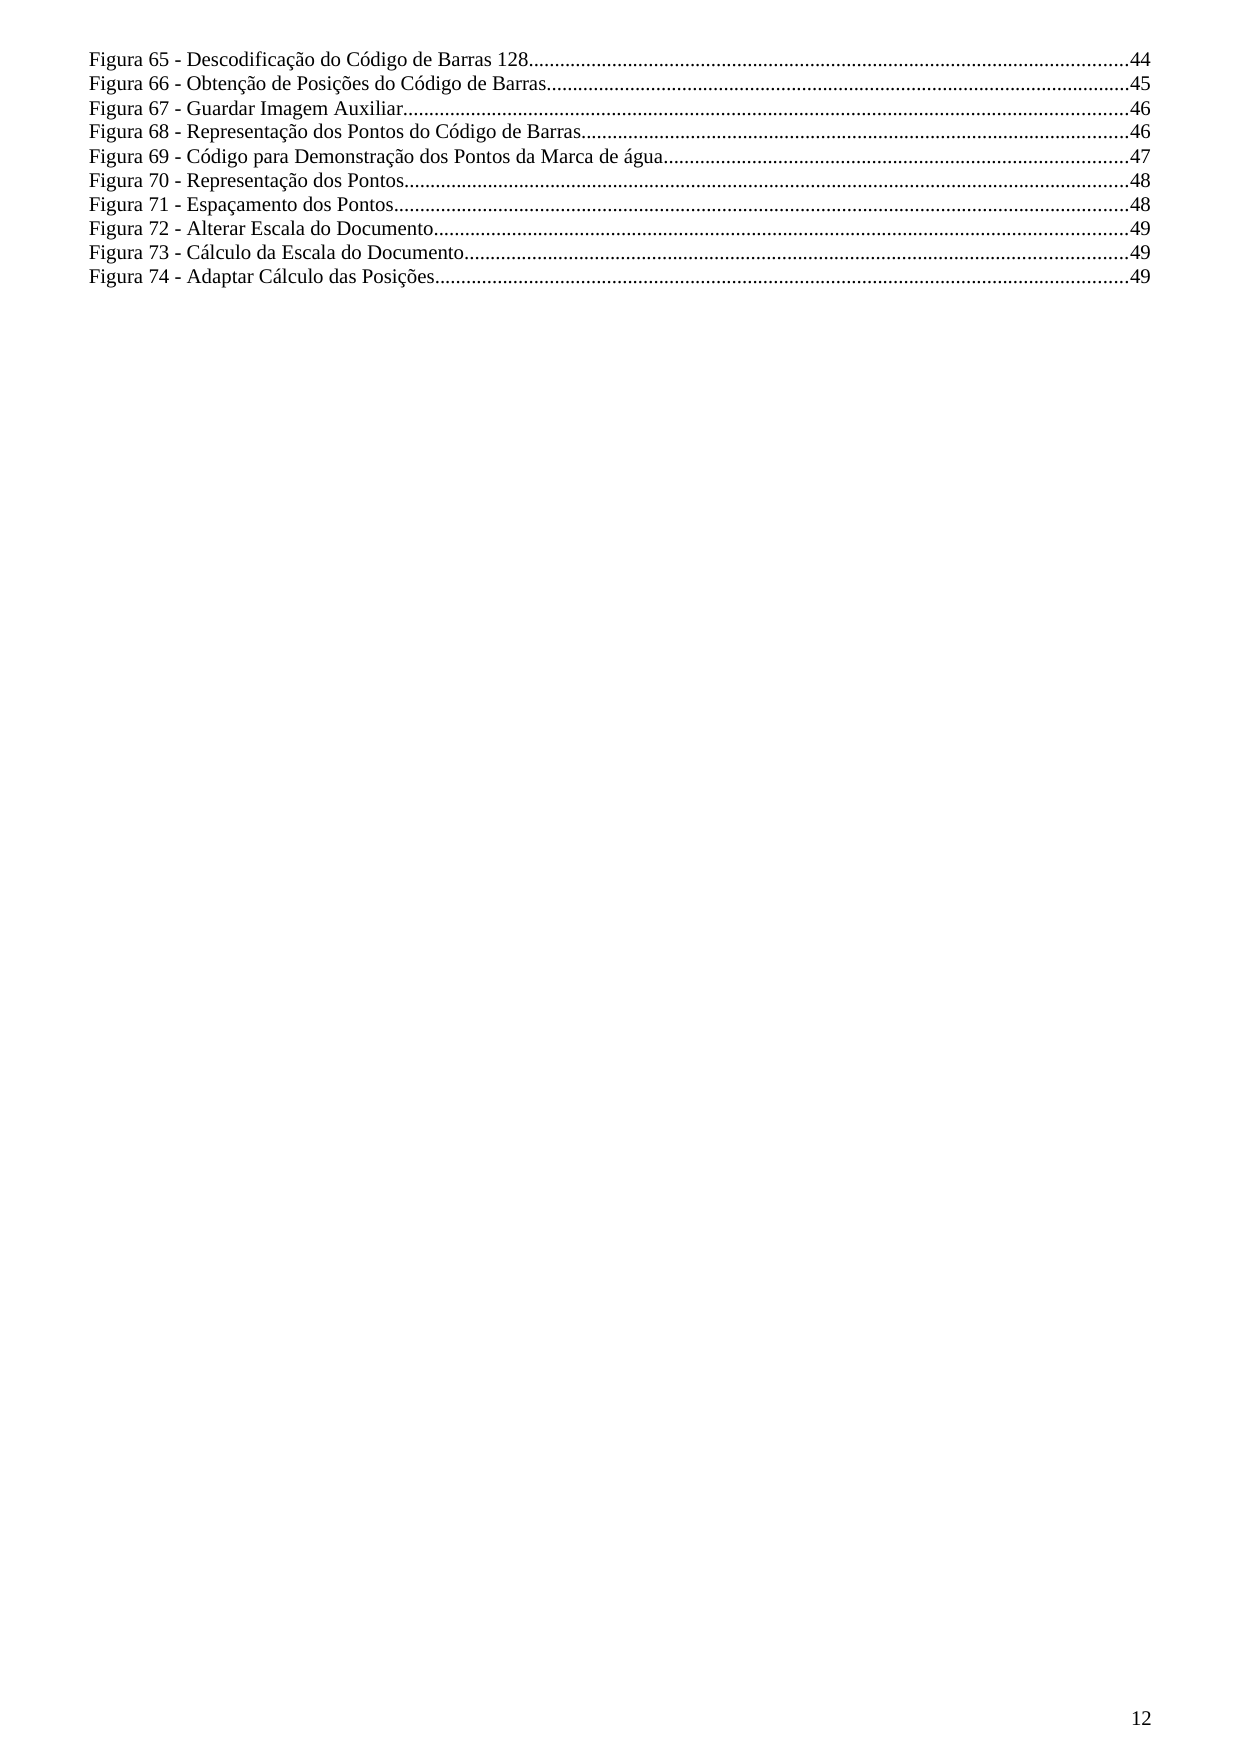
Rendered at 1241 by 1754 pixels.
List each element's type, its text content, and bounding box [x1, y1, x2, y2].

text Figura 65 - Descodificação do Código de Barras 128 44 [89, 47, 1152, 71]
text Figura 66 - Obtenção de Posições do Código de Barras 45 [89, 71, 1152, 95]
text Figura 67 - Guardar Imagem Auxiliar 46 [89, 95, 1152, 119]
text Figura 68 - Representação dos Pontos do Código de Barras 46 [89, 119, 1152, 143]
text Figura 73 - Cálculo da Escala do Documento 49 [89, 240, 1152, 264]
text Figura 72 - Alterar Escala do Documento 49 [89, 216, 1152, 240]
text Figura 74 - Adaptar Cálculo das Posições 49 [89, 264, 1152, 288]
text Figura 71 - Espaçamento dos Pontos 48 [89, 192, 1152, 216]
text Figura 69 - Código para Demonstração dos Pontos da Marca de água 47 [89, 143, 1152, 168]
text Figura 70 - Representação dos Pontos 48 [89, 168, 1152, 192]
